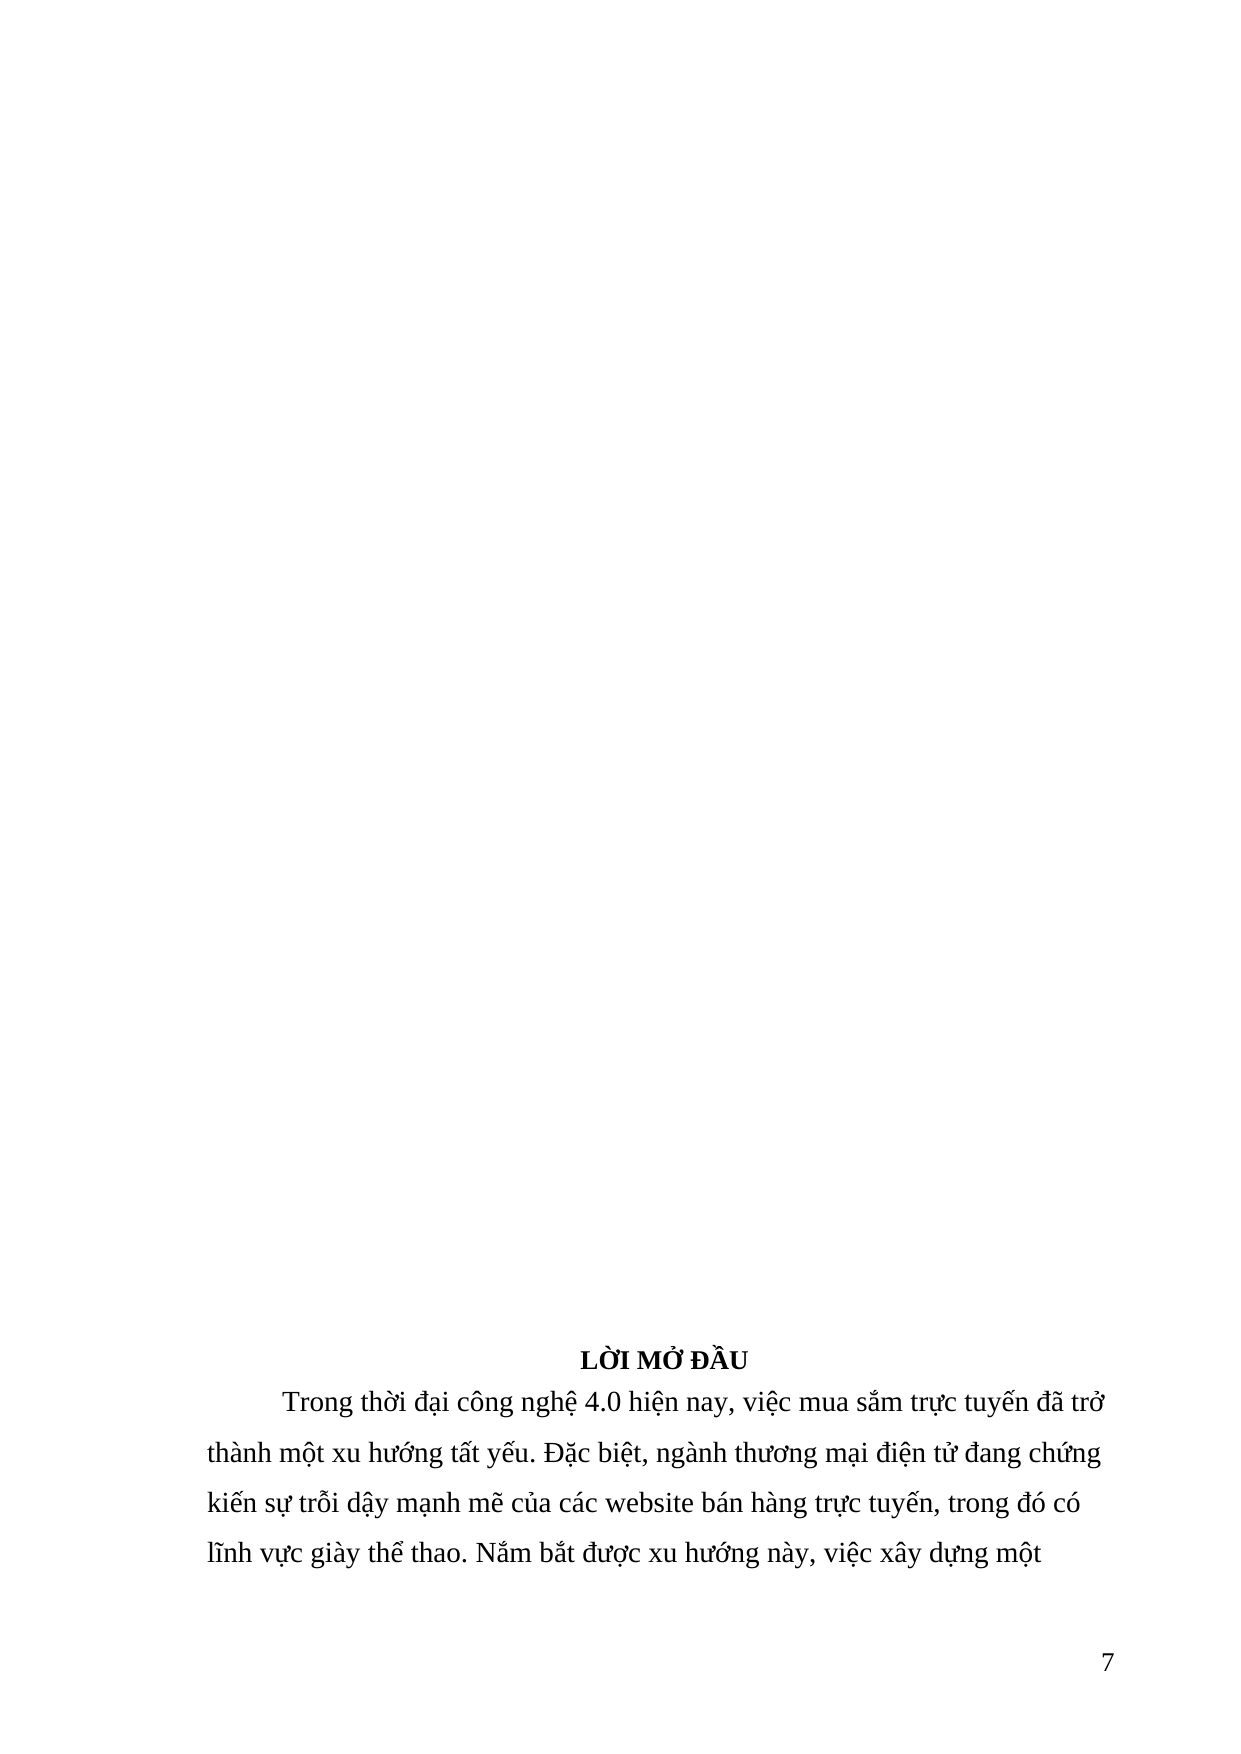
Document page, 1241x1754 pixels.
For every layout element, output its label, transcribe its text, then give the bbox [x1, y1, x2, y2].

subtitle LỜI MỞ ĐẦU [207, 1344, 1122, 1375]
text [207, 1384, 1122, 1569]
